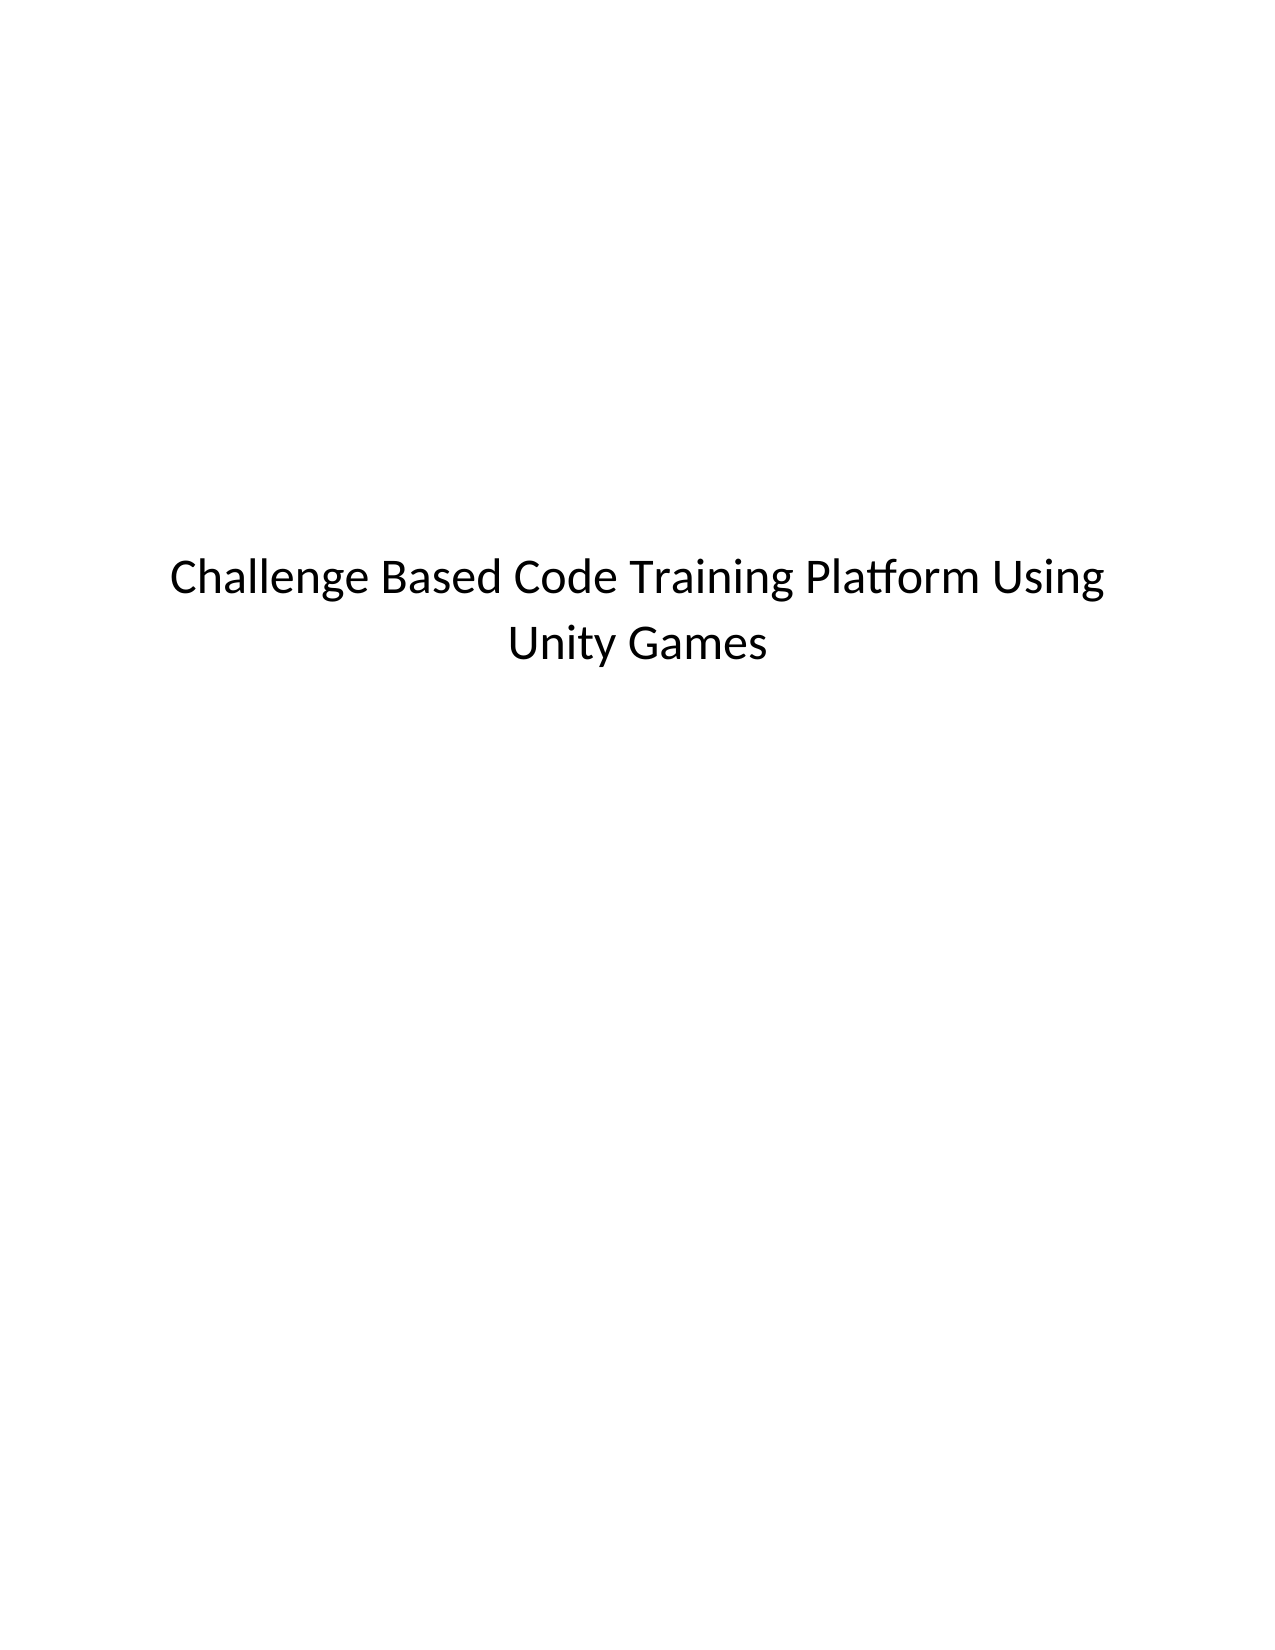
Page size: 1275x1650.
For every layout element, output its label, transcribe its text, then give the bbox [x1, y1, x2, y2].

text Challenge Based Code Training Platform Using Unity Games [120, 545, 1155, 672]
